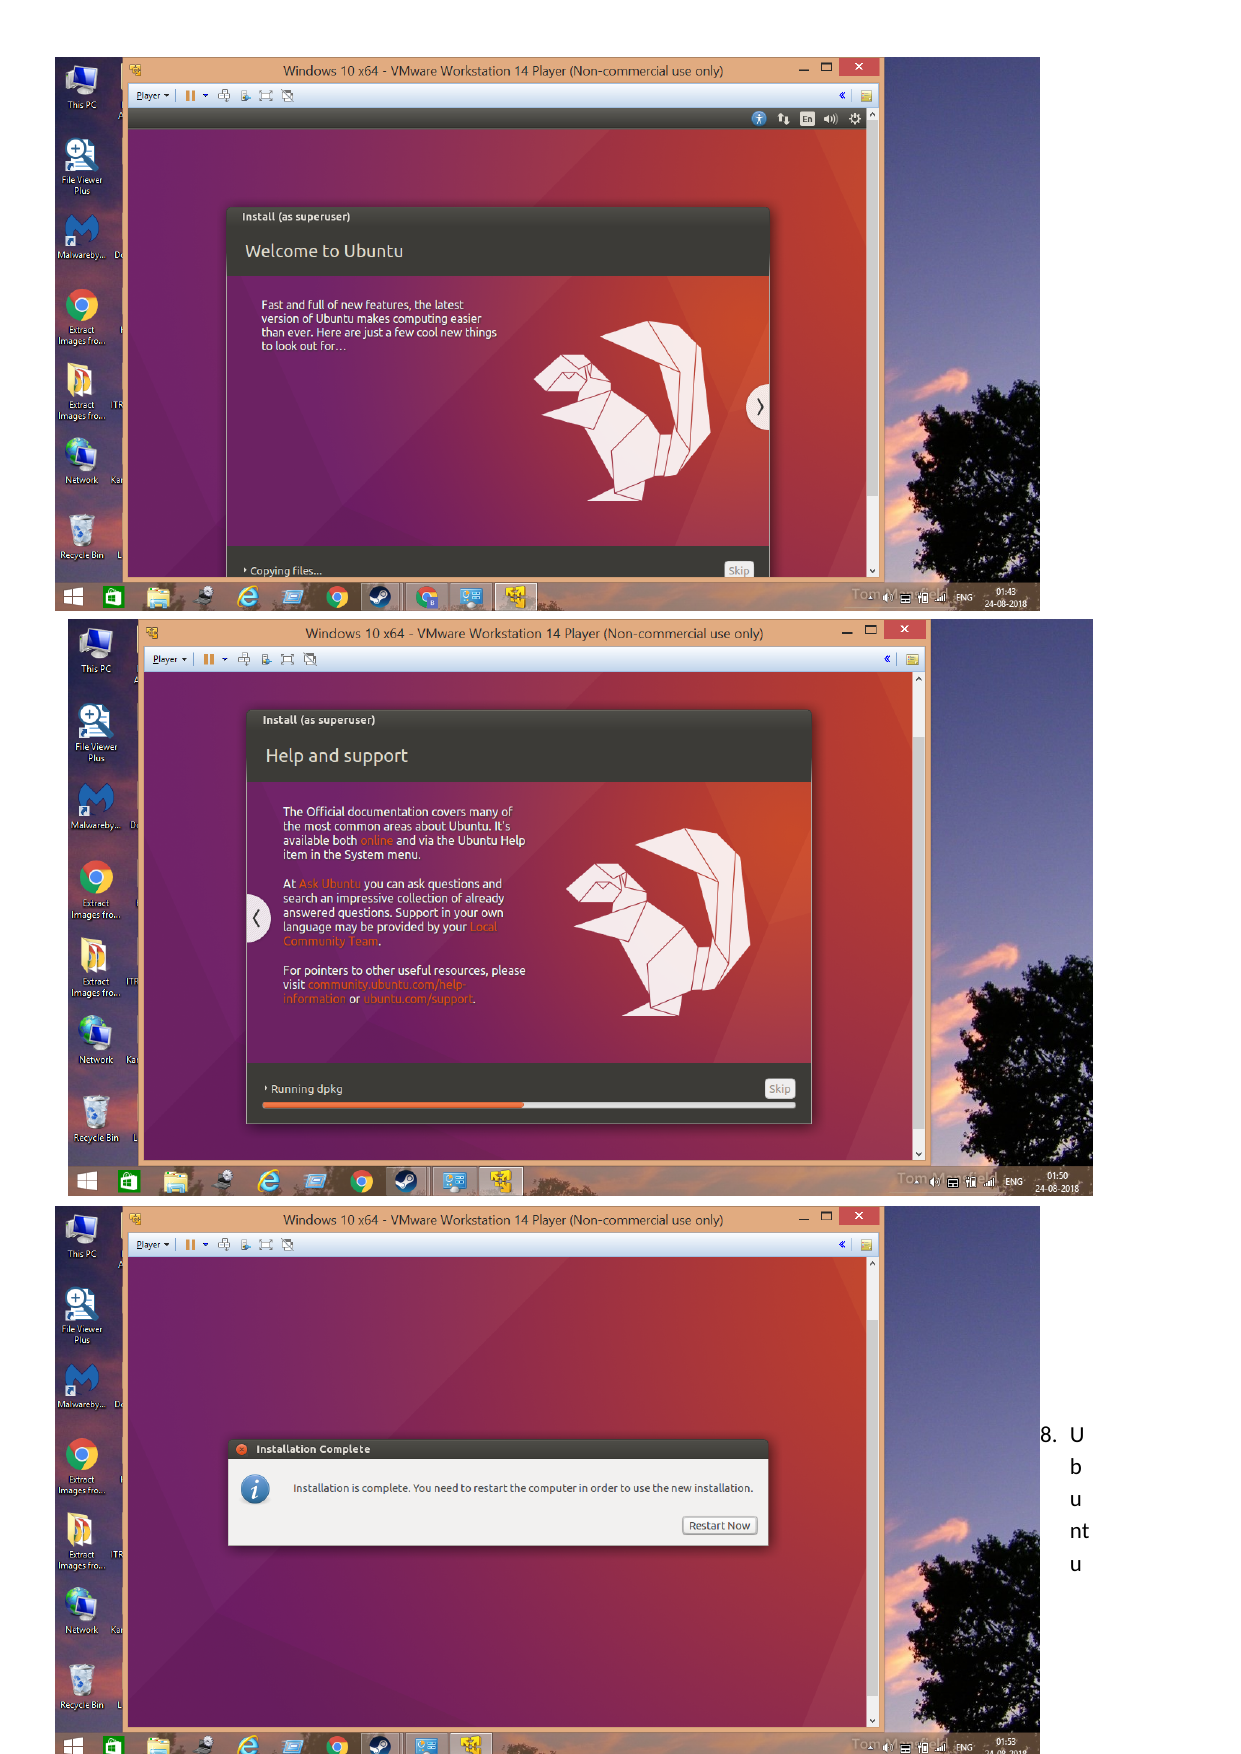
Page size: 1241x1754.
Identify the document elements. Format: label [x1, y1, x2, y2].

list [1040, 1420, 1090, 1577]
picture [68, 619, 1093, 1196]
picture [55, 1206, 1040, 1754]
picture [55, 57, 1040, 611]
